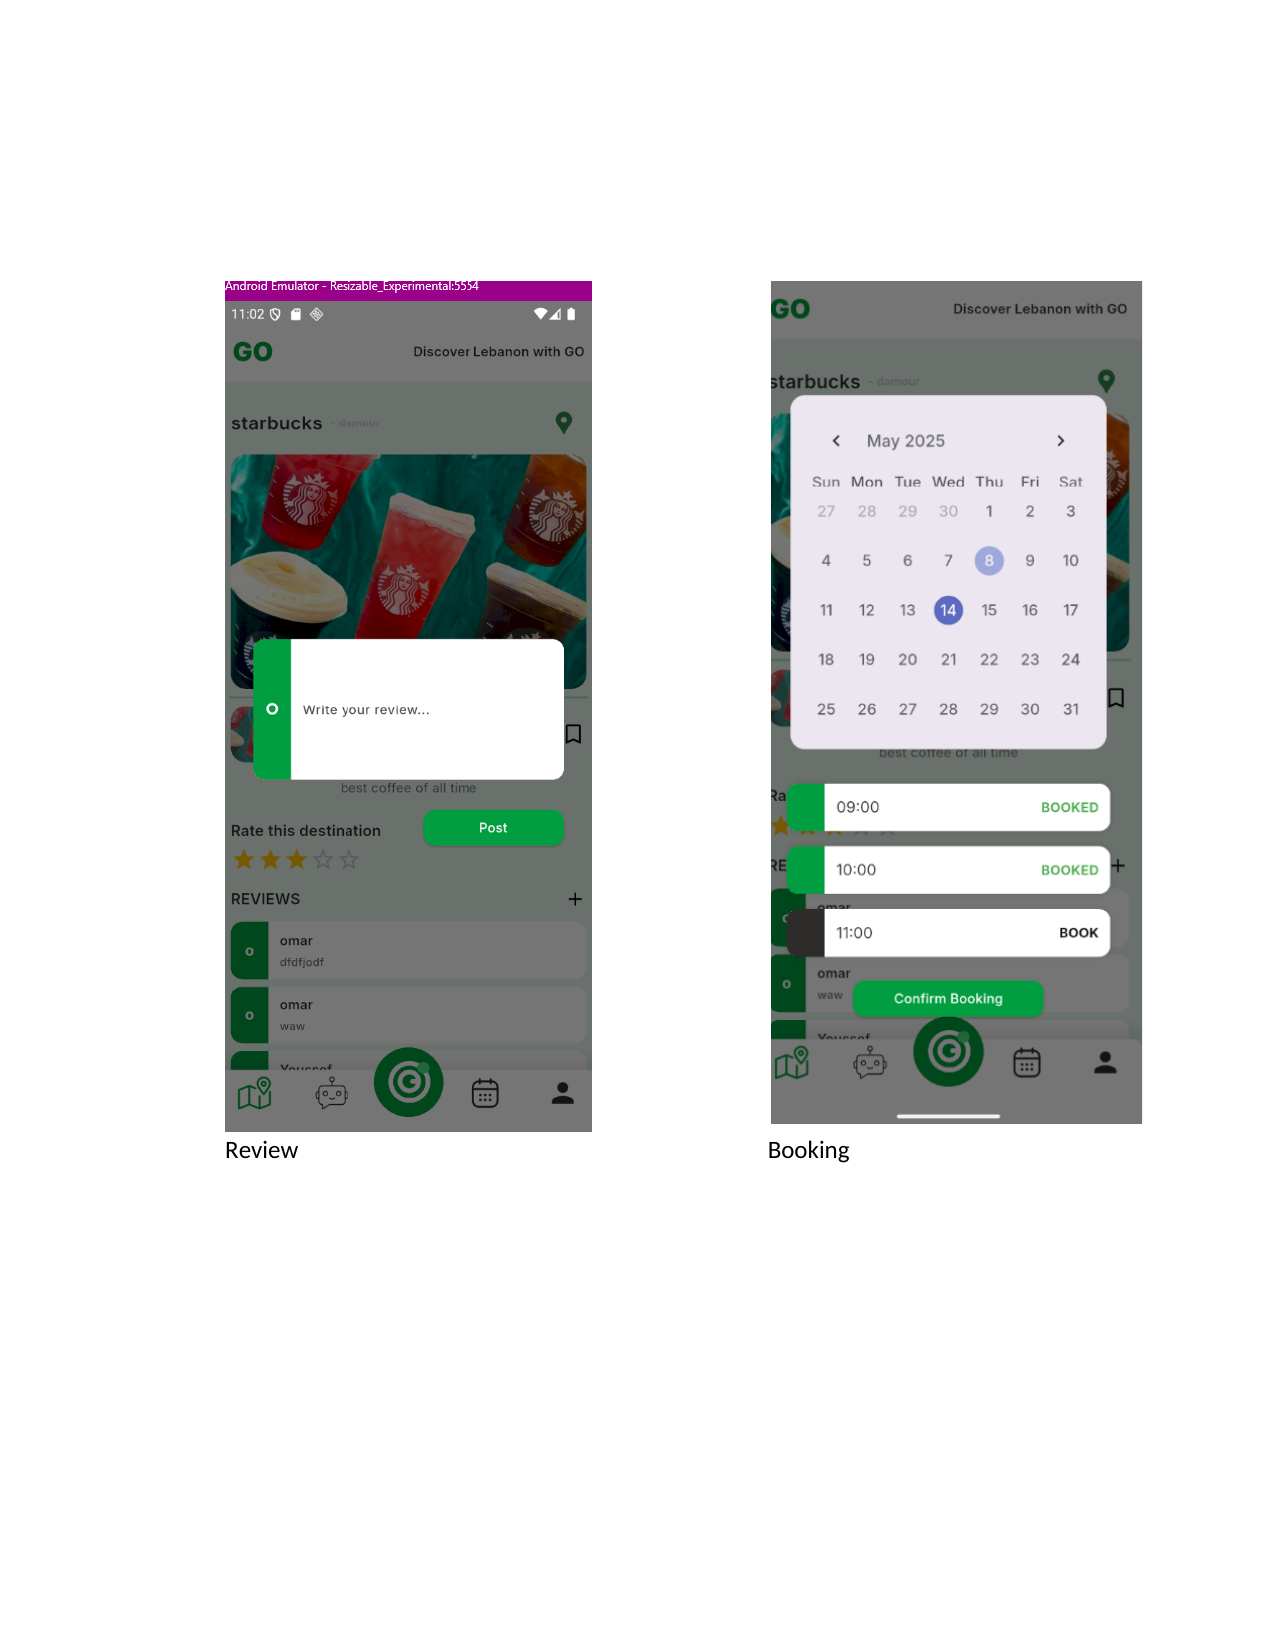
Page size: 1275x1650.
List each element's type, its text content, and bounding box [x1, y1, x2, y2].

picture [225, 281, 592, 1132]
list Review Booking [225, 1134, 1125, 1164]
picture [771, 281, 1143, 1124]
